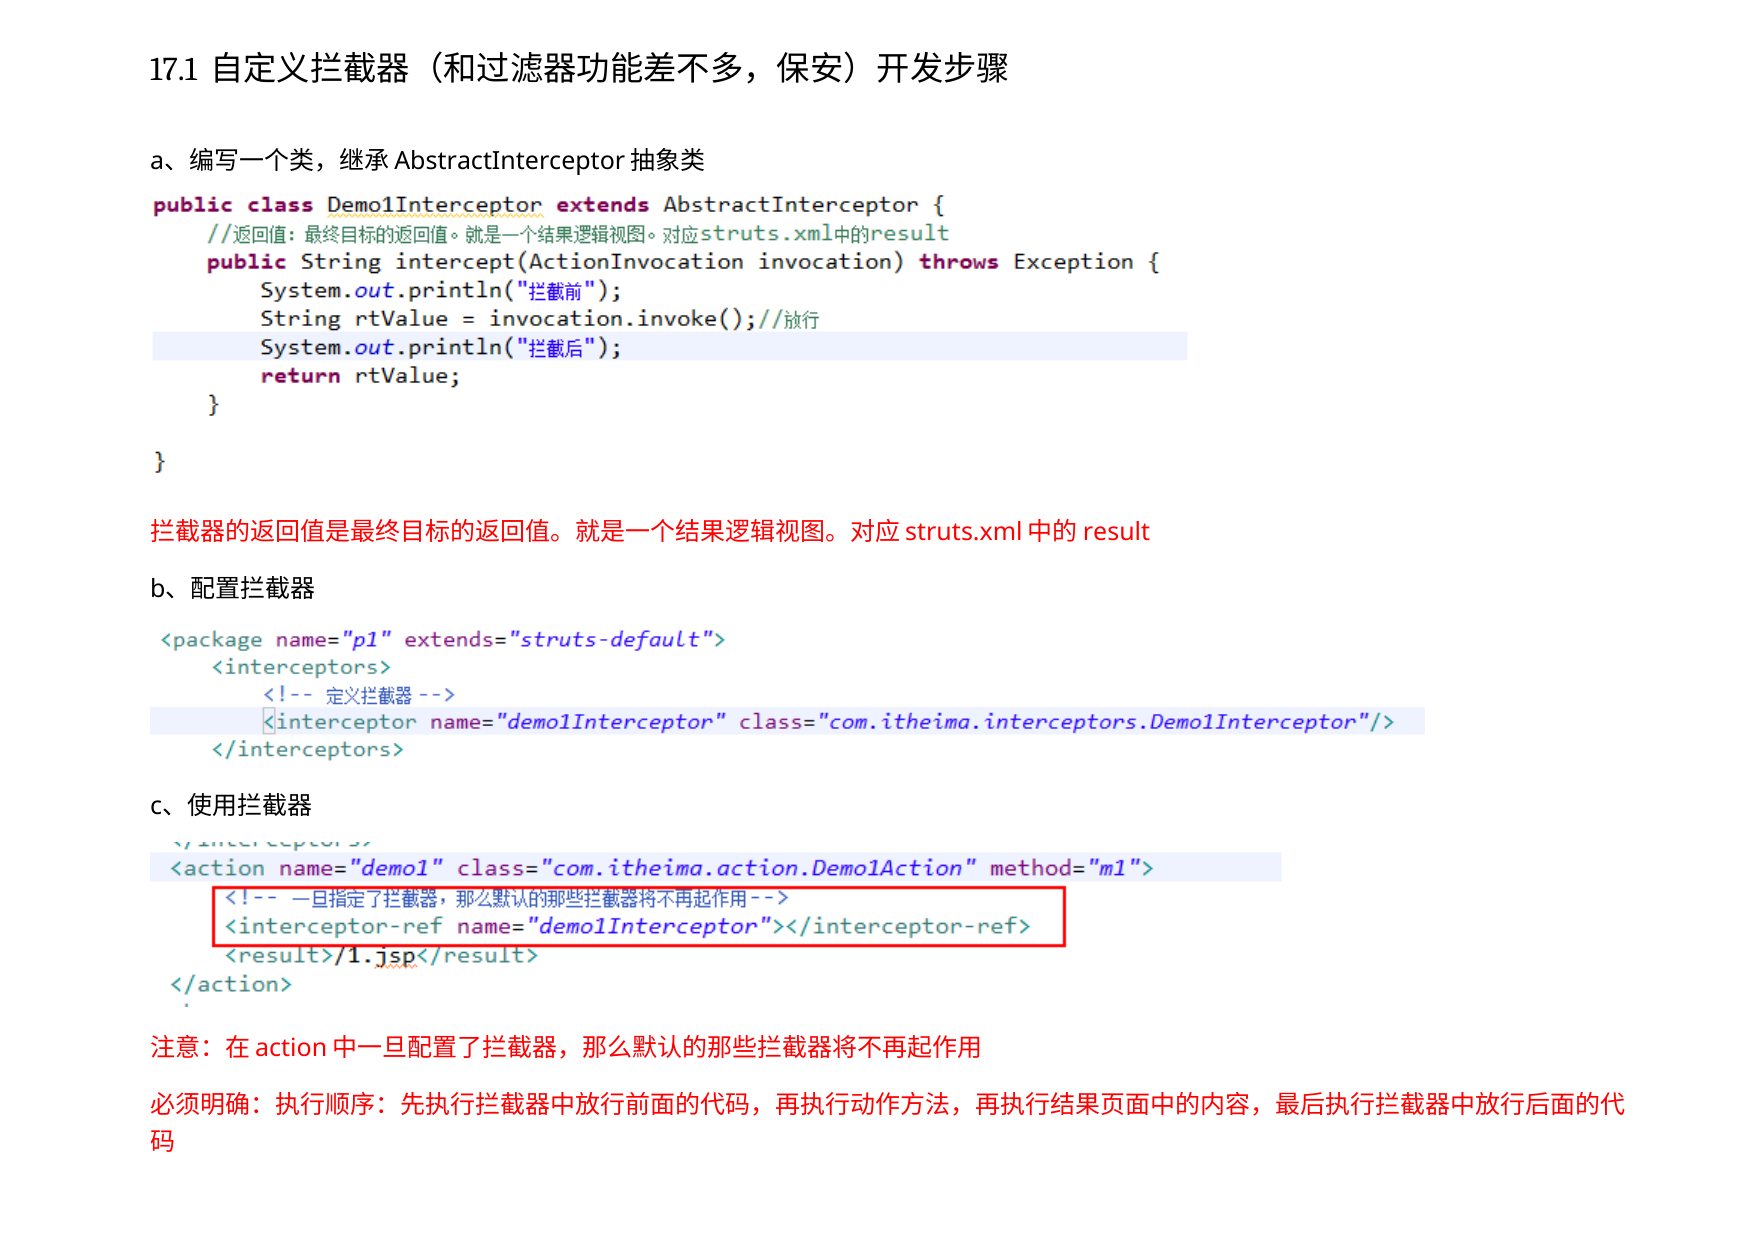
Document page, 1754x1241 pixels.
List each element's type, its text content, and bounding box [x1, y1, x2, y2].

picture [150, 625, 1425, 765]
text c、使用拦截器 [150, 786, 1636, 822]
text b、配置拦截器 [150, 569, 1636, 605]
picture [150, 842, 1282, 1007]
subtitle 自定义拦截器（和过滤器功能差不多，保安）开发步骤 [150, 41, 1636, 89]
text 注意：在action中一旦配置了拦截器，那么默认的那些拦截器将不再起作用 [150, 1028, 1636, 1064]
text 必须明确：执行顺序：先执行拦截器中放行前面的代码，再执行动作方法，再执行结果页面中的内容，最后执行拦截器中放行后面的代码 [150, 1085, 1636, 1157]
list 编写一个类，继承AbstractInterceptor抽象类 [150, 141, 1636, 177]
picture [150, 177, 1188, 491]
text 拦截器的返回值是最终目标的返回值。就是一个结果逻辑视图。对应struts.xml中的result [150, 512, 1636, 548]
